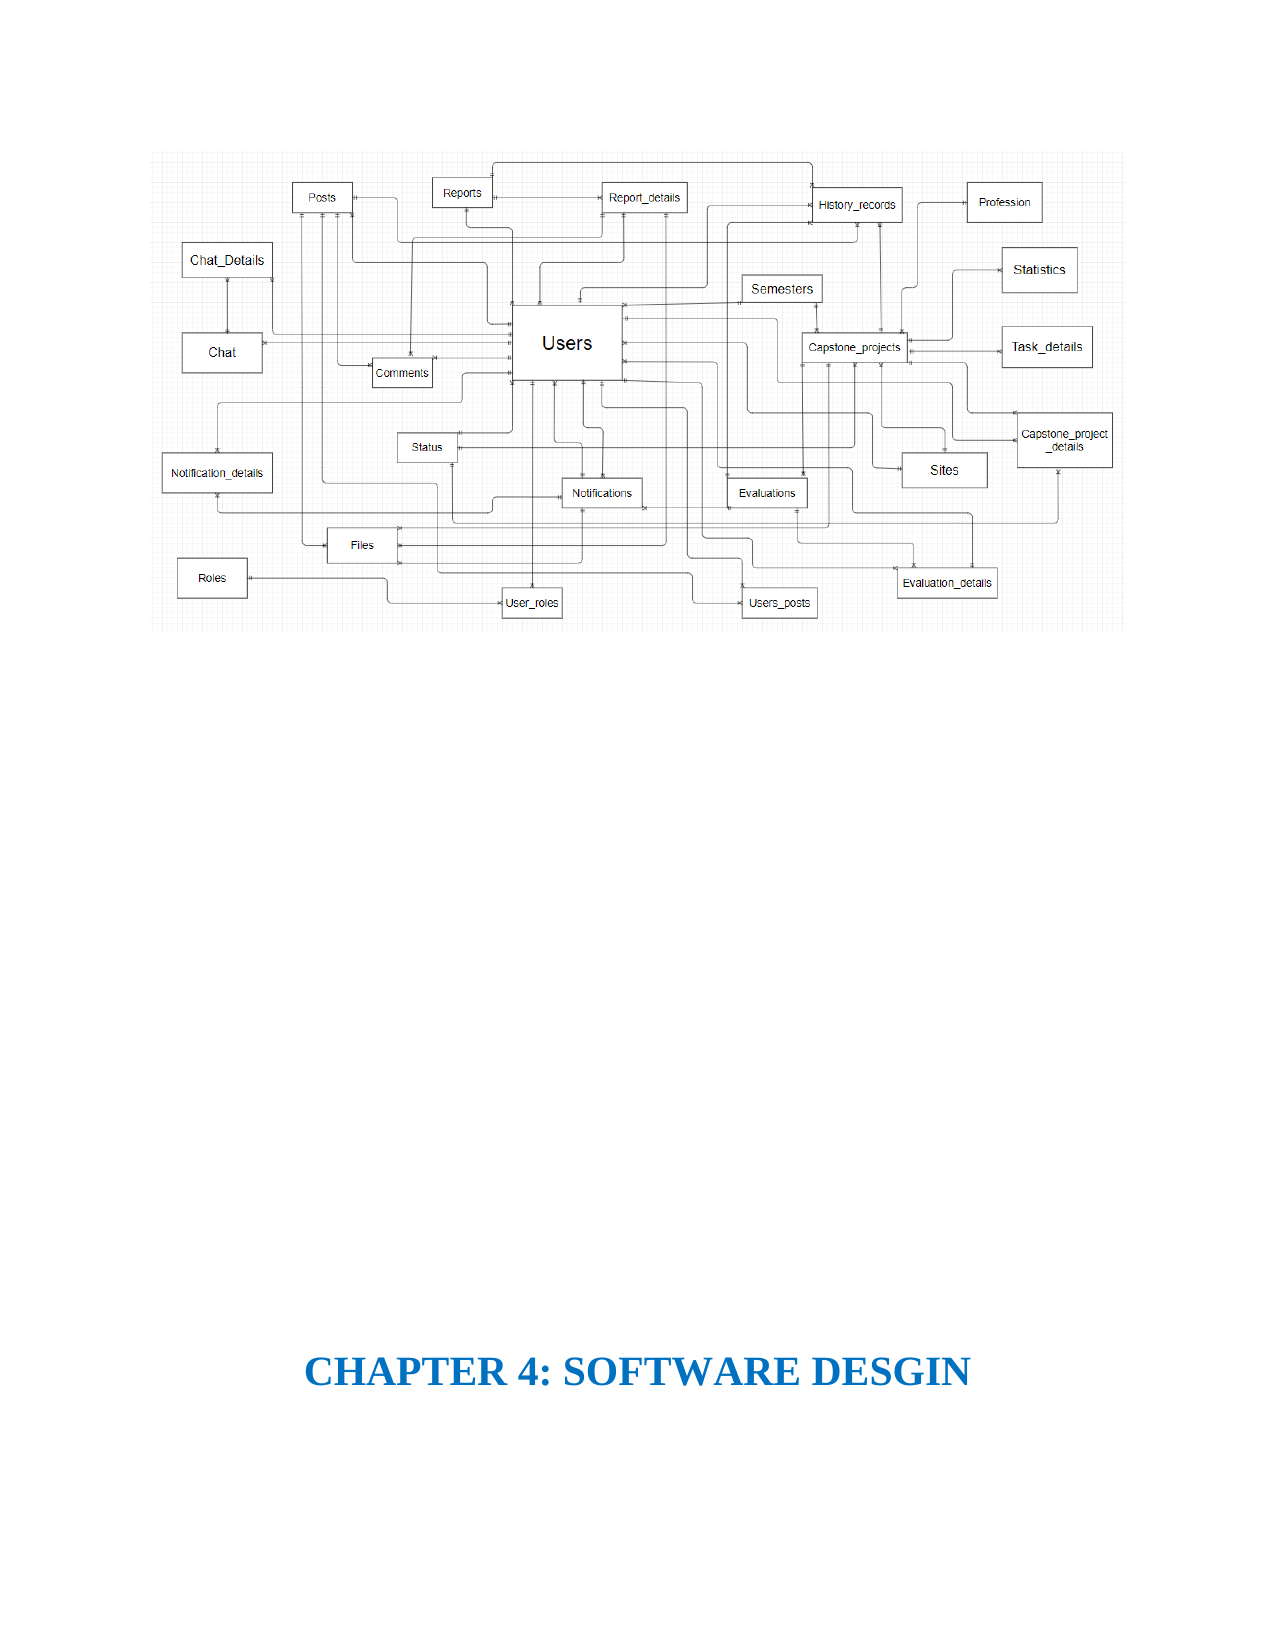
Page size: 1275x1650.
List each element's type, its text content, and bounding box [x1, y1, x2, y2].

subtitle CHAPTER 4: SOFTWARE DESGIN [150, 1347, 1125, 1395]
picture [150, 150, 1125, 632]
